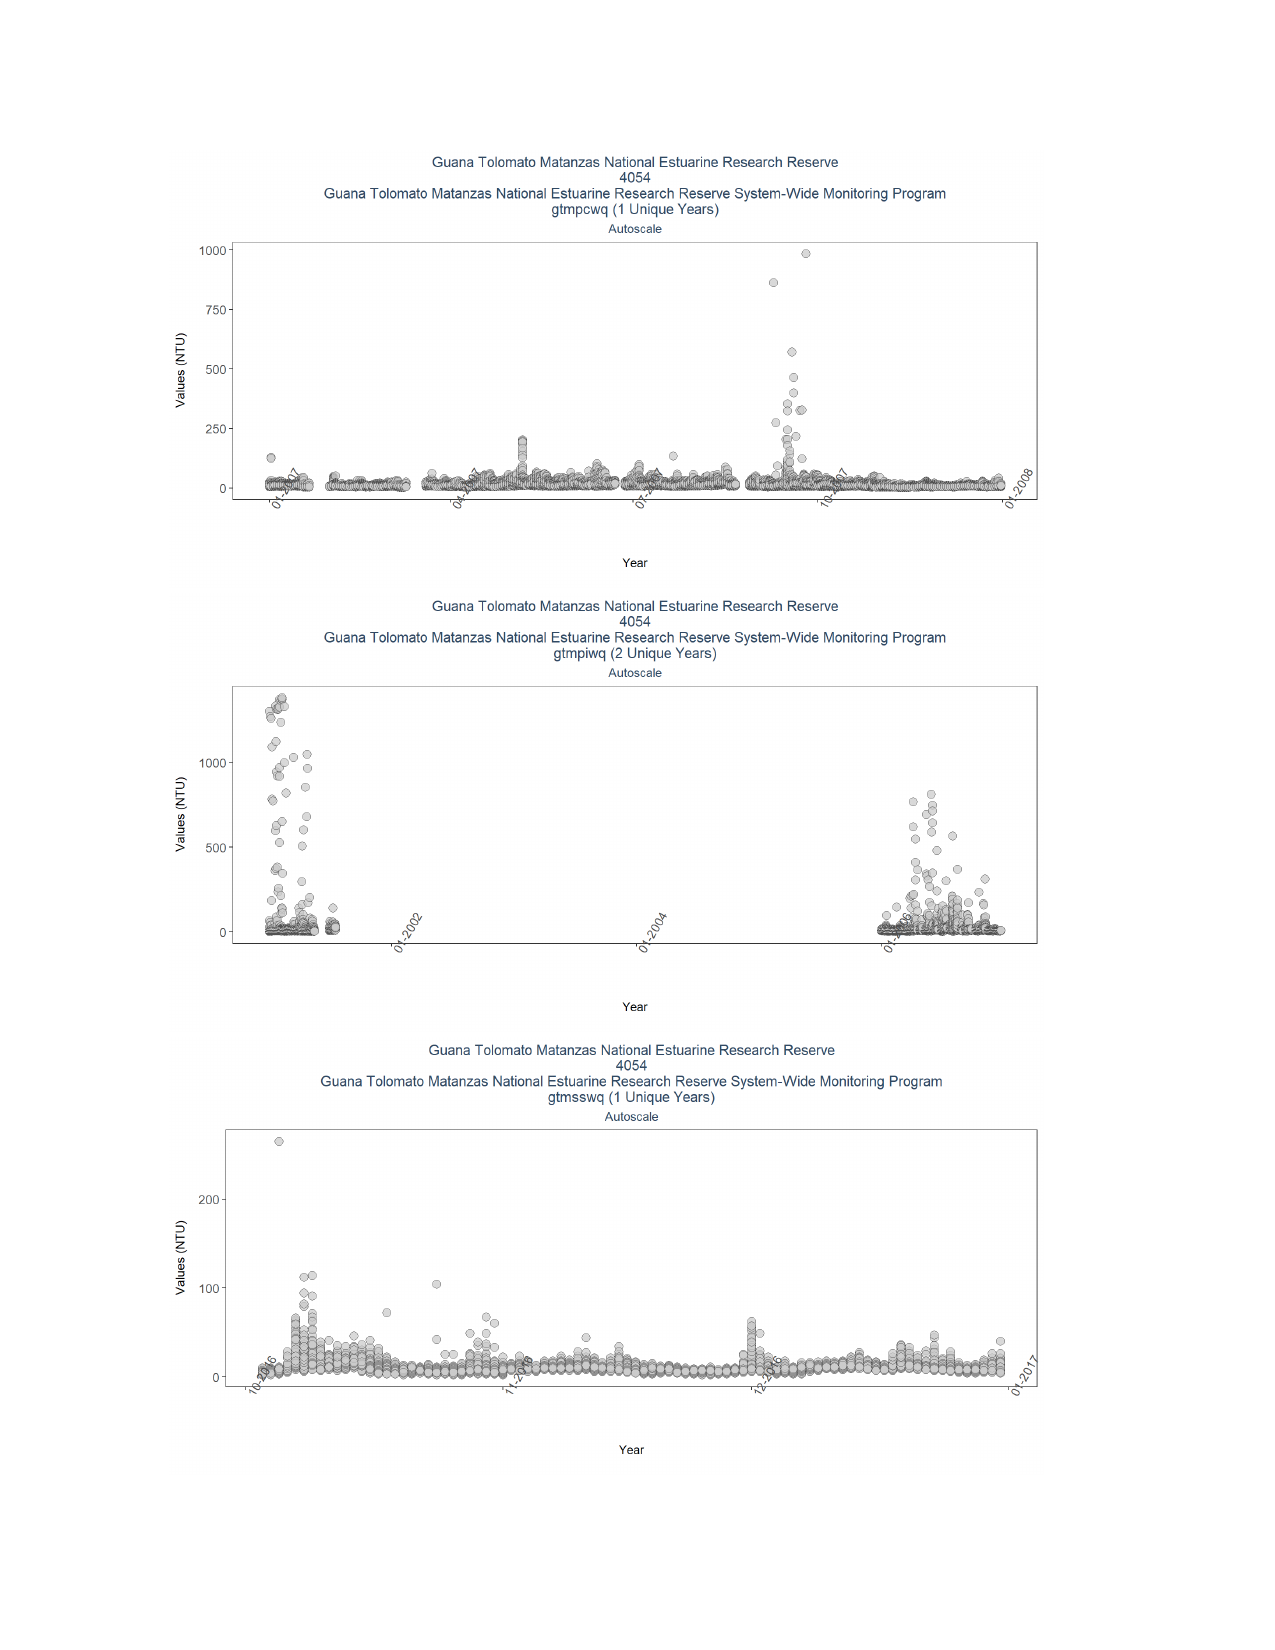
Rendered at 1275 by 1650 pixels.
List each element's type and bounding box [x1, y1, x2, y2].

picture [168, 1037, 1044, 1475]
picture [168, 593, 1044, 1032]
picture [168, 150, 1044, 588]
